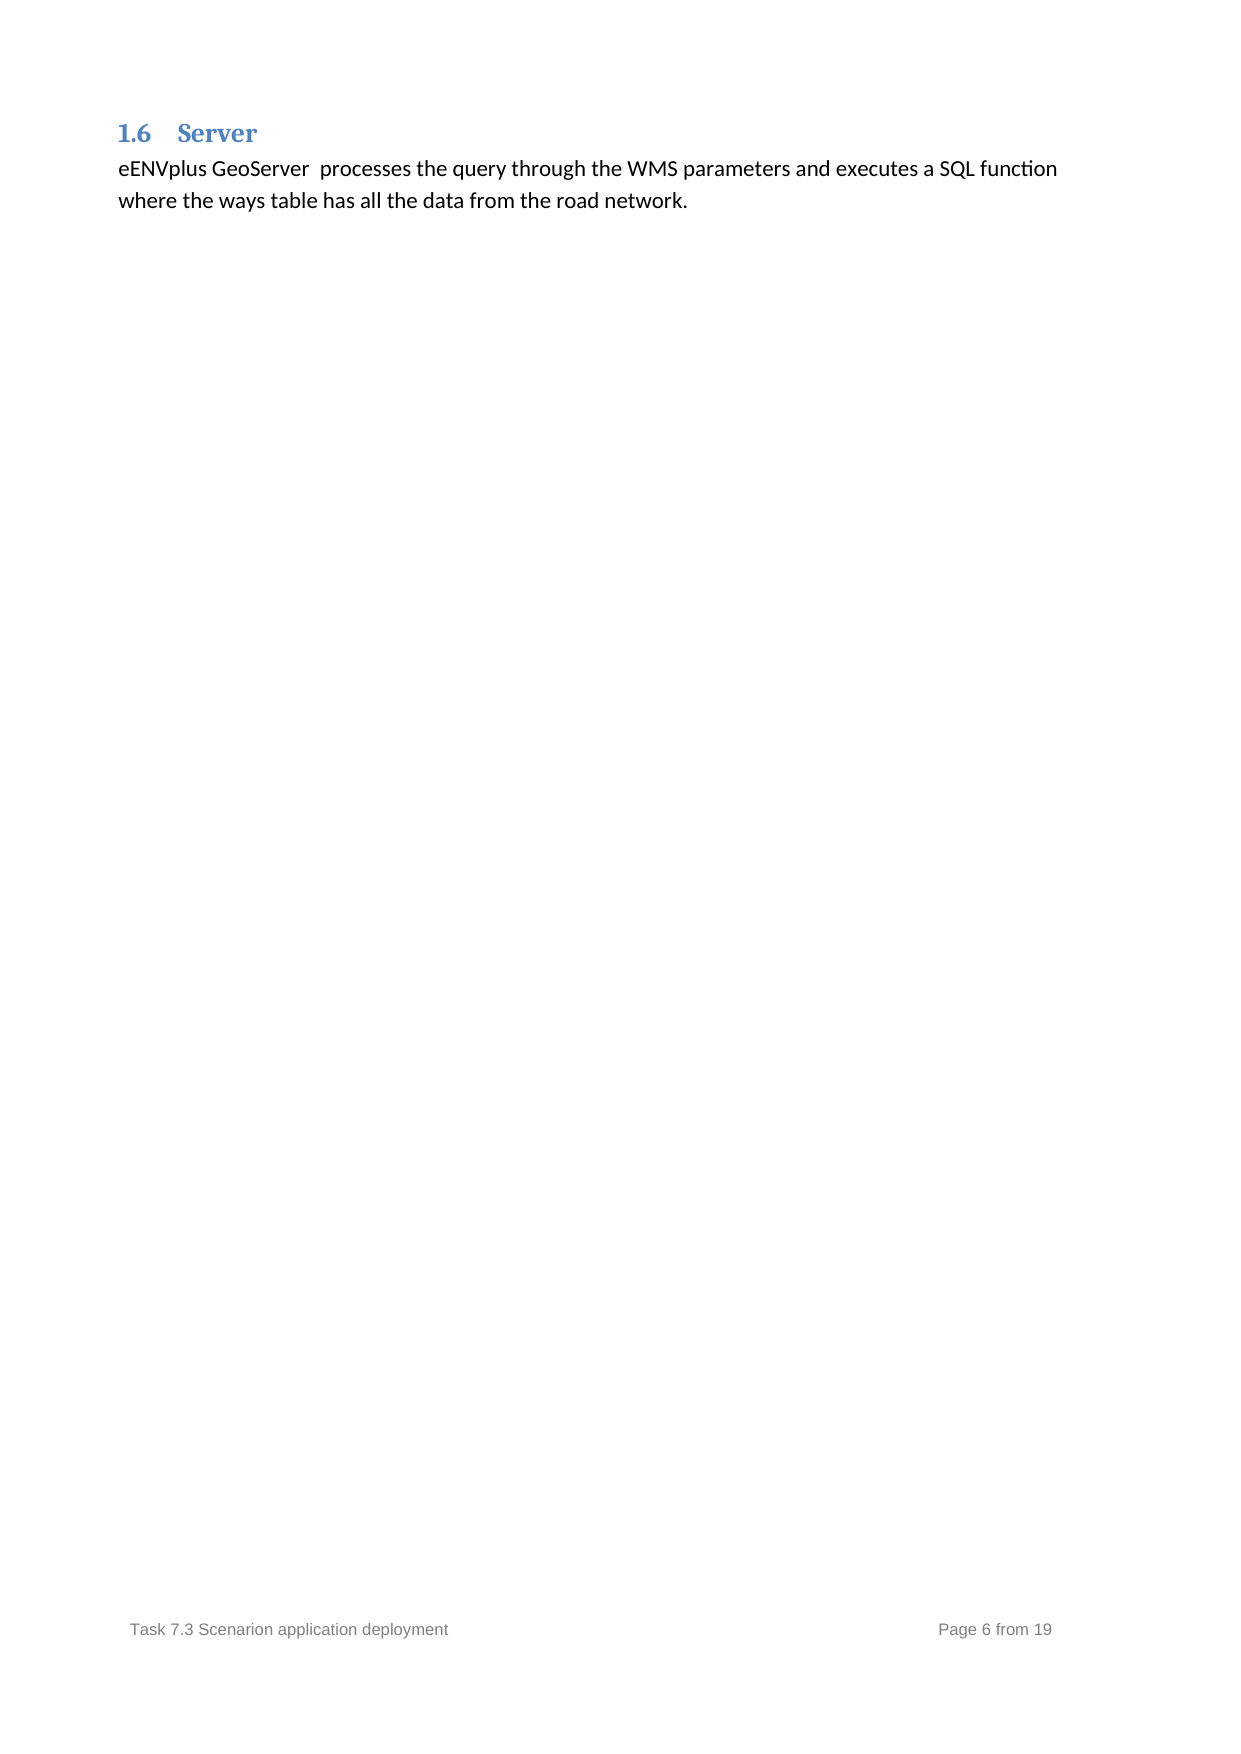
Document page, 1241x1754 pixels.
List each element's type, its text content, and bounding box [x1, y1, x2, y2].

subtitle Server [118, 118, 1122, 149]
text eENVplus GeoServer processes the query through the WMS parameters and executes a SQL function where the ways table has all the data from the road network. [118, 154, 1122, 214]
